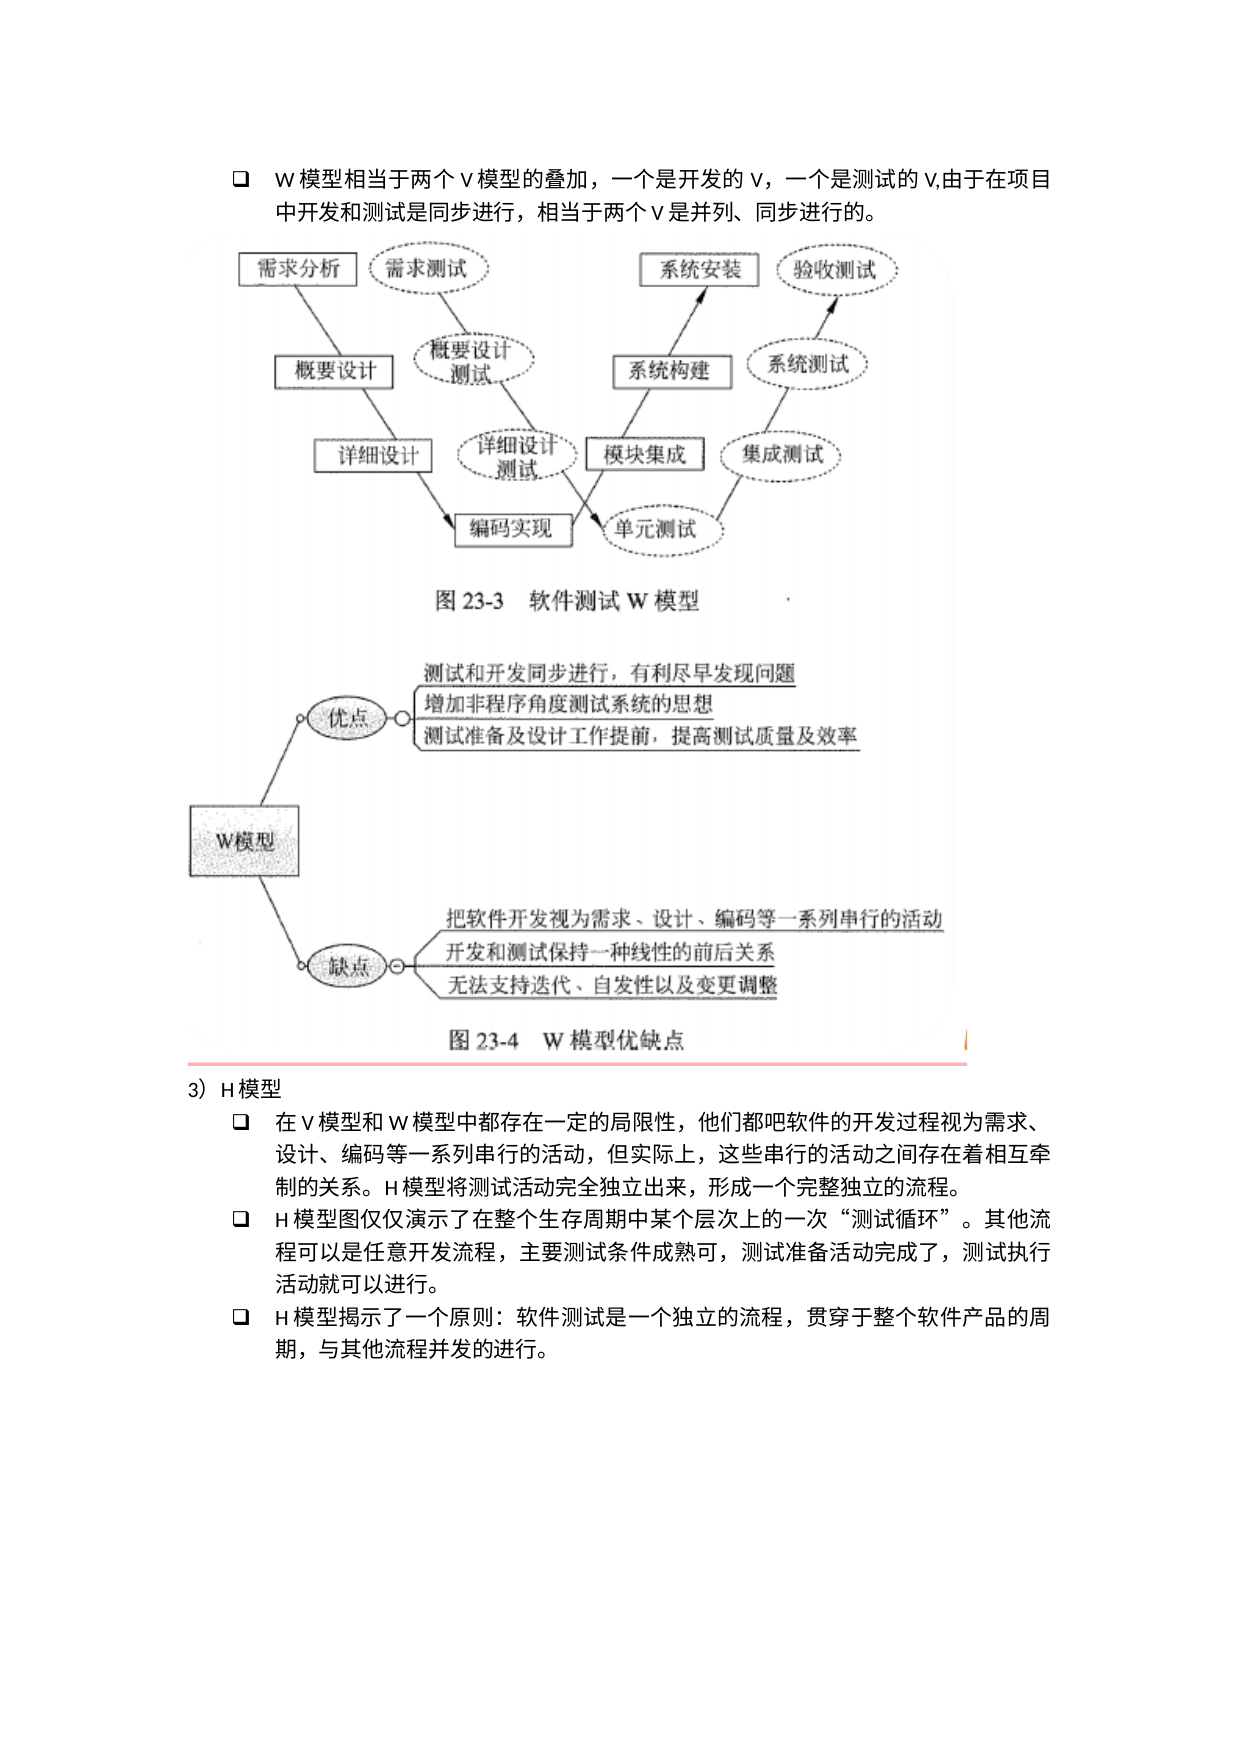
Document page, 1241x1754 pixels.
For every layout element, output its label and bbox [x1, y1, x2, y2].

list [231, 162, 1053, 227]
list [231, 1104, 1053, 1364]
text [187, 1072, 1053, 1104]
picture [187, 227, 968, 1066]
